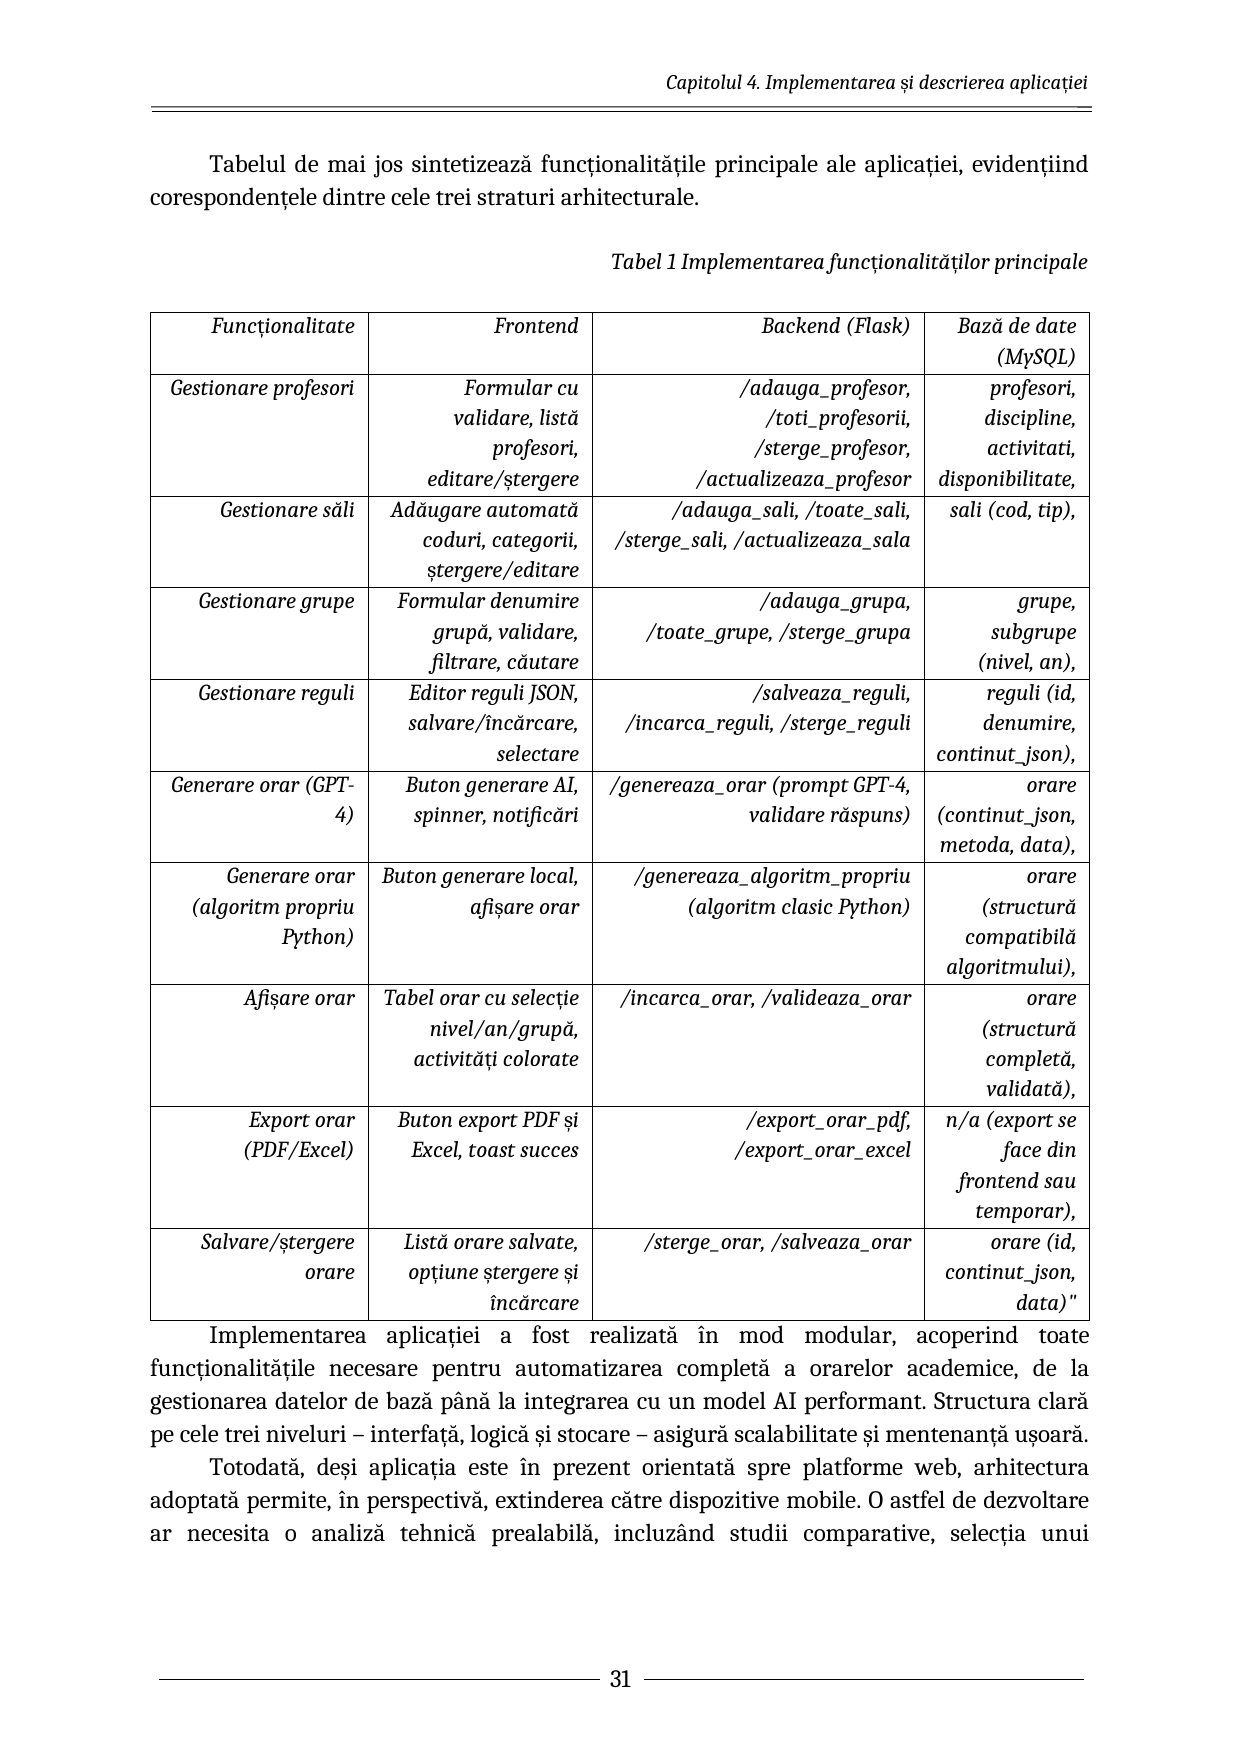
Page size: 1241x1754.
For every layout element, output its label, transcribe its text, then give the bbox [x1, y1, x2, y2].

table_cell orare (structură completă, validată), [925, 985, 1089, 1106]
table_cell Gestionare profesori [151, 375, 368, 496]
table_cell Formular cu validare, listă profesori, editare/ștergere [369, 375, 592, 496]
table_header Bază de date (MySQL) [925, 313, 1089, 374]
table_cell Formular denumire grupă, validare, filtrare, căutare [369, 588, 592, 679]
table_cell Generare orar (algoritm propriu Python) [151, 863, 368, 984]
table_cell /adauga_sali, /toate_sali, /sterge_sali, /actualizeaza_sala [593, 497, 924, 587]
table_cell Listă orare salvate, opțiune ștergere și încărcare [369, 1229, 592, 1319]
table_cell grupe, subgrupe (nivel, an), [925, 588, 1089, 679]
table_cell /genereaza_algoritm_propriu (algoritm clasic Python) [593, 863, 924, 984]
table_cell Buton generare AI, spinner, notificări [369, 772, 592, 862]
table_cell Gestionare săli [151, 497, 368, 587]
table_cell /sterge_orar, /salveaza_orar [593, 1229, 924, 1319]
table_cell orare (continut_json, metoda, data), [925, 772, 1089, 862]
table_cell /export_orar_pdf, /export_orar_excel [593, 1107, 924, 1228]
table_cell Buton generare local, afișare orar [369, 863, 592, 984]
subtitle Tabel 1 Implementarea funcționalităților principale [150, 249, 1090, 275]
table_cell Afișare orar [151, 985, 368, 1106]
table_cell orare (structură compatibilă algoritmului), [925, 863, 1089, 984]
table_cell Adăugare automată coduri, categorii, ștergere/editare [369, 497, 592, 587]
table_cell n/a (export se face din frontend sau temporar), [925, 1107, 1089, 1228]
table_cell Gestionare reguli [151, 680, 368, 771]
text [150, 1453, 1090, 1547]
table_header Funcționalitate [151, 313, 368, 374]
table_header Backend (Flask) [593, 313, 924, 374]
table_cell Generare orar (GPT-4) [151, 772, 368, 862]
table_header Frontend [369, 313, 592, 374]
table_cell orare (id, continut_json, data)" [925, 1229, 1089, 1319]
table_cell /salveaza_reguli, /incarca_reguli, /sterge_reguli [593, 680, 924, 771]
table_cell Buton export PDF și Excel, toast succes [369, 1107, 592, 1228]
table_cell /adauga_grupa, /toate_grupe, /sterge_grupa [593, 588, 924, 679]
table_cell Gestionare grupe [151, 588, 368, 679]
table_cell /adauga_profesor, /toti_profesorii, /sterge_profesor, /actualizeaza_profesor [593, 375, 924, 496]
table_cell Export orar (PDF/Excel) [151, 1107, 368, 1228]
text Implementarea aplicației a fost realizată în mod modular, acoperind toate funcționalitățile necesare pentru automatizarea completă a orarelor academice, de la gestionarea datelor de bază până la integrarea cu un model AI performant. Structura clară pe cele trei niveluri – interfață, logică și stocare – asigură scalabilitate și mentenanță ușoară. [150, 1321, 1090, 1448]
table_cell Salvare/ștergere orare [151, 1229, 368, 1319]
table_cell Tabel orar cu selecție nivel/an/grupă, activități colorate [369, 985, 592, 1106]
table_cell /genereaza_orar (prompt GPT-4, validare răspuns) [593, 772, 924, 862]
table_cell sali (cod, tip), [925, 497, 1089, 587]
table_cell reguli (id, denumire, continut_json), [925, 680, 1089, 771]
table_cell profesori, discipline, activitati, disponibilitate, [925, 375, 1089, 496]
table_cell Editor reguli JSON, salvare/încărcare, selectare [369, 680, 592, 771]
text Tabelul de mai jos sintetizează funcționalitățile principale ale aplicației, evidențiind corespondențele dintre cele trei straturi arhitecturale. [150, 150, 1090, 212]
table_cell /incarca_orar, /valideaza_orar [593, 985, 924, 1106]
